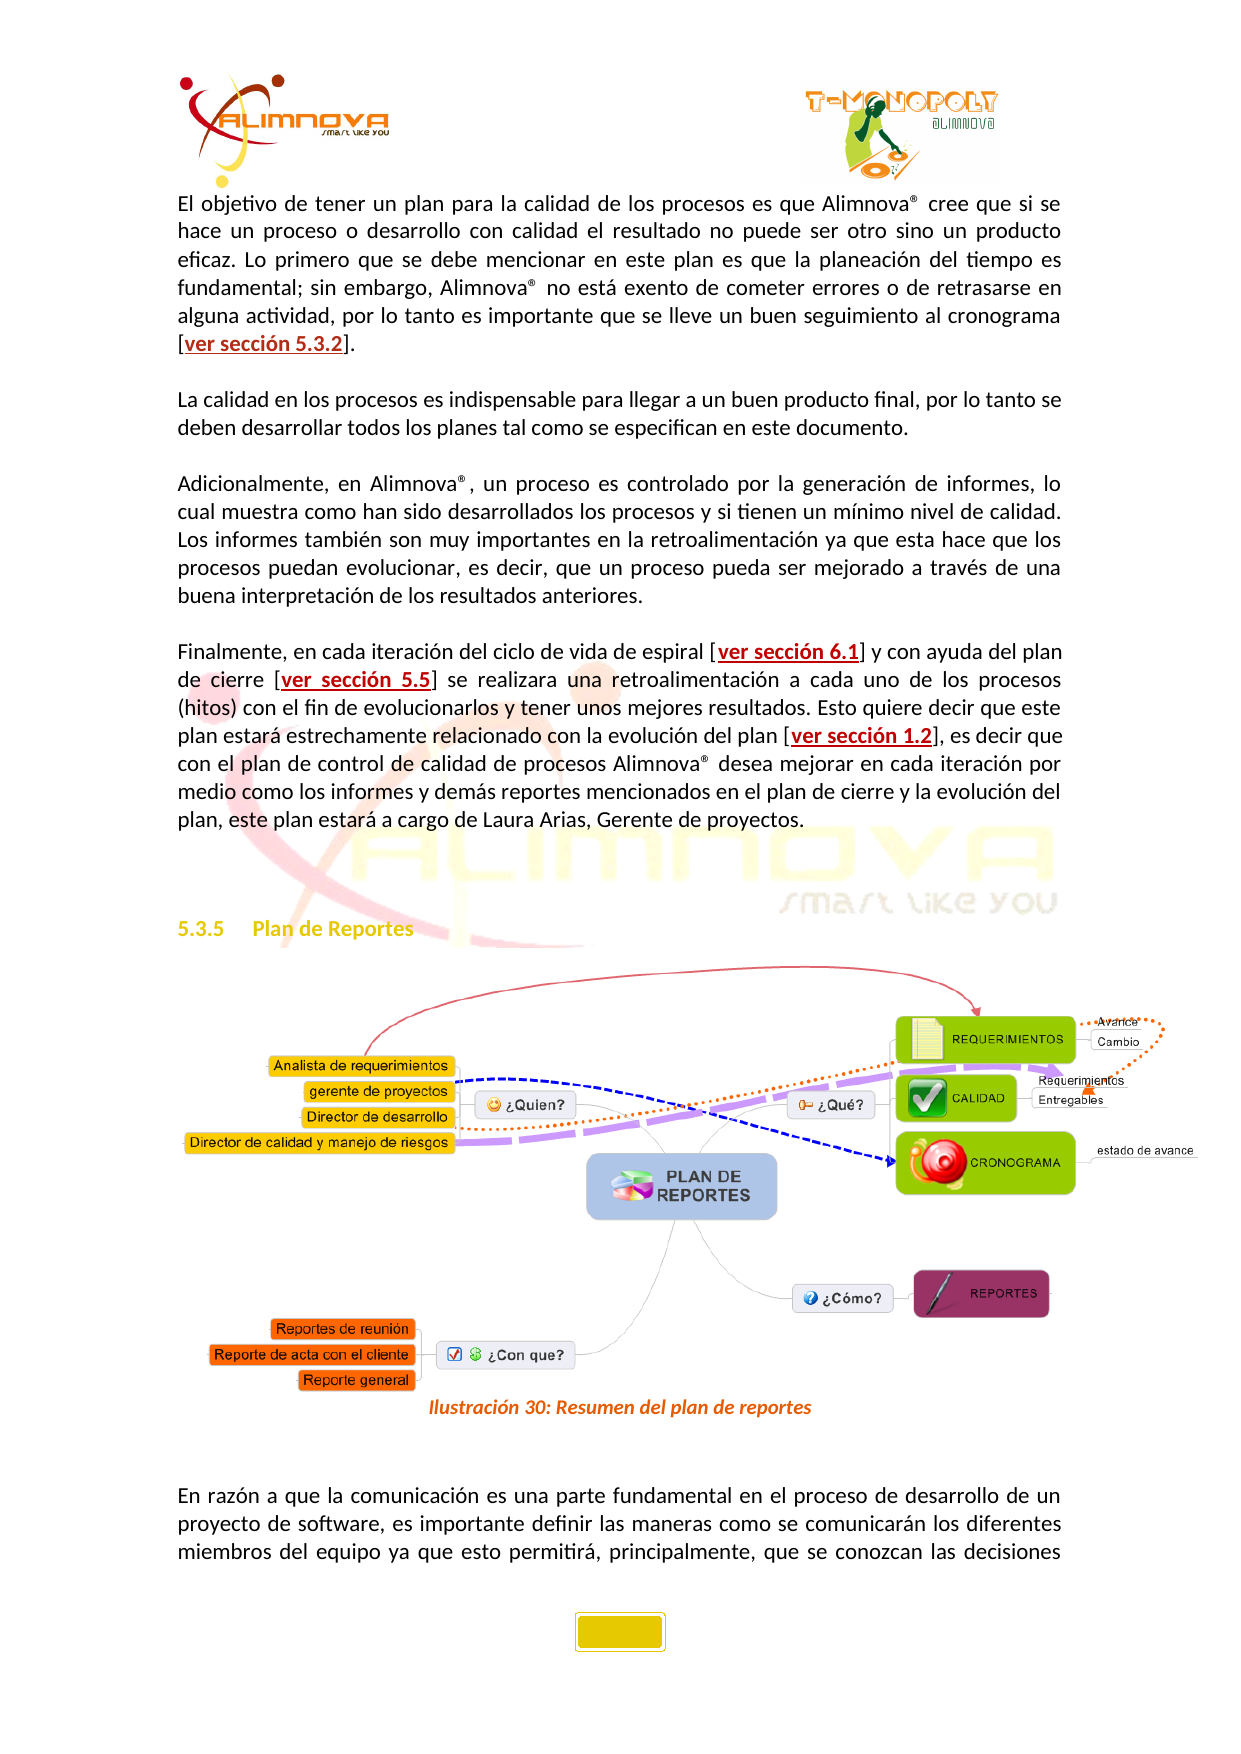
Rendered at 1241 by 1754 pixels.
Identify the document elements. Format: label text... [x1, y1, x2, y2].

text Ilustración 30: Resumen del plan de reportes [177, 1395, 1063, 1420]
subtitle Plan de Reportes [177, 914, 1063, 942]
text Finalmente, en cada iteración del ciclo de vida de espiral [ver sección 6.1] y con ayuda del plan de cierre [ver sección 5.5] se realizara una retroalimentación a cada uno de los procesos (hitos) con el fin de evolucionarlos y tener unos mejores resultados. Esto quiere decir que este plan estará estrechamente relacionado con la evolución del plan [ver sección 1.2], es decir que con el plan de control de calidad de procesos Alimnova® desea mejorar en cada iteración por medio como los informes y demás reportes mencionados en el plan de cierre y la evolución del plan, este plan estará a cargo de Laura Arias, Gerente de proyectos. [177, 637, 1063, 833]
picture [177, 73, 389, 189]
text Adicionalmente, en Alimnova®, un proceso es controlado por la generación de informes, lo cual muestra como han sido desarrollados los procesos y si tienen un mínimo nivel de calidad. Los informes también son muy importantes en la retroalimentación ya que esta hace que los procesos puedan evolucionar, es decir, que un proceso pueda ser mejorado a través de una buena interpretación de los resultados anteriores. [177, 469, 1063, 609]
text La calidad en los procesos es indispensable para llegar a un buen producto final, por lo tanto se deben desarrollar todos los planes tal como se especifican en este documento. [177, 385, 1063, 441]
text El objetivo de tener un plan para la calidad de los procesos es que Alimnova® cree que si se hace un proceso o desarrollo con calidad el resultado no puede ser otro sino un producto eficaz. Lo primero que se debe mencionar en este plan es que la planeación del tiempo es fundamental; sin embargo, Alimnova® no está exento de cometer errores o de retrasarse en alguna actividad, por lo tanto es importante que se lleve un buen seguimiento al cronograma [ver sección 5.3.2]. [177, 189, 1063, 357]
picture [177, 948, 1241, 1395]
picture [802, 79, 1002, 184]
